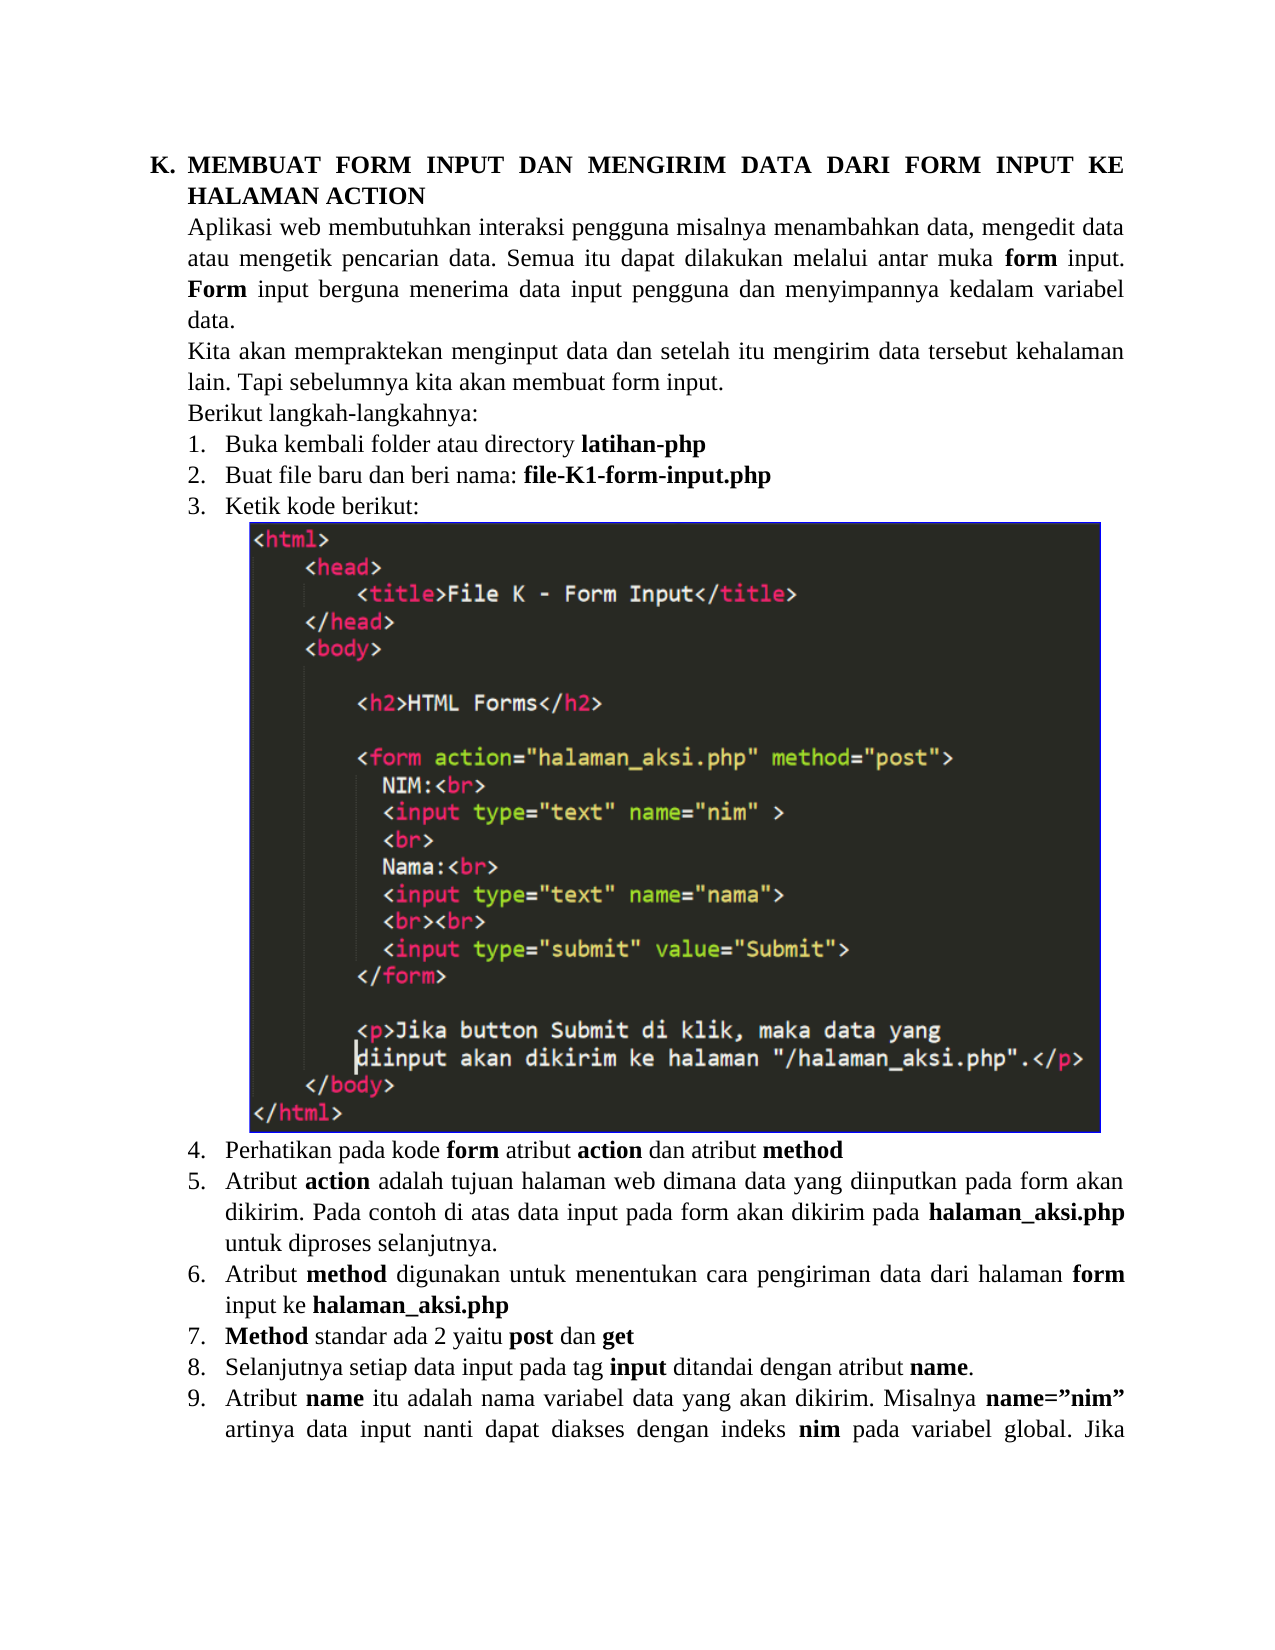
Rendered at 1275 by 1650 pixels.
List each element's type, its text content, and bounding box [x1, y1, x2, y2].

list Selanjutnya setiap data input pada tag input ditandai dengan atribut name. [187, 1352, 1125, 1381]
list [187, 1383, 1125, 1443]
list Buka kembali folder atau directory latihan-php [187, 429, 1125, 458]
list Buat file baru dan beri nama: file-K1-form-input.php [187, 460, 1125, 489]
list Method standar ada 2 yaitu post dan get [187, 1321, 1125, 1350]
list Kita akan mempraktekan menginput data dan setelah itu mengirim data tersebut kehalaman lain. Tapi sebelumnya kita akan membuat form input. [187, 336, 1125, 396]
list MEMBUAT FORM INPUT DAN MENGIRIM DATA DARI FORM INPUT KE HALAMAN ACTION [150, 150, 1125, 210]
list Perhatikan pada kode form atribut action dan atribut method [187, 1135, 1125, 1164]
list Aplikasi web membutuhkan interaksi pengguna misalnya menambahkan data, mengedit data atau mengetik pencarian data. Semua itu dapat dilakukan melalui antar muka form input. Form input berguna menerima data input pengguna dan menyimpannya kedalam variabel data. [187, 212, 1125, 334]
list Ketik kode berikut: [187, 491, 1125, 520]
list Berikut langkah-langkahnya: [187, 398, 1125, 427]
list Atribut action adalah tujuan halaman web dimana data yang diinputkan pada form akan dikirim. Pada contoh di atas data input pada form akan dikirim pada halaman_aksi.php untuk diproses selanjutnya. [187, 1166, 1125, 1257]
picture [249, 522, 1101, 1133]
list Atribut method digunakan untuk menentukan cara pengiriman data dari halaman form input ke halaman_aksi.php [187, 1259, 1125, 1319]
